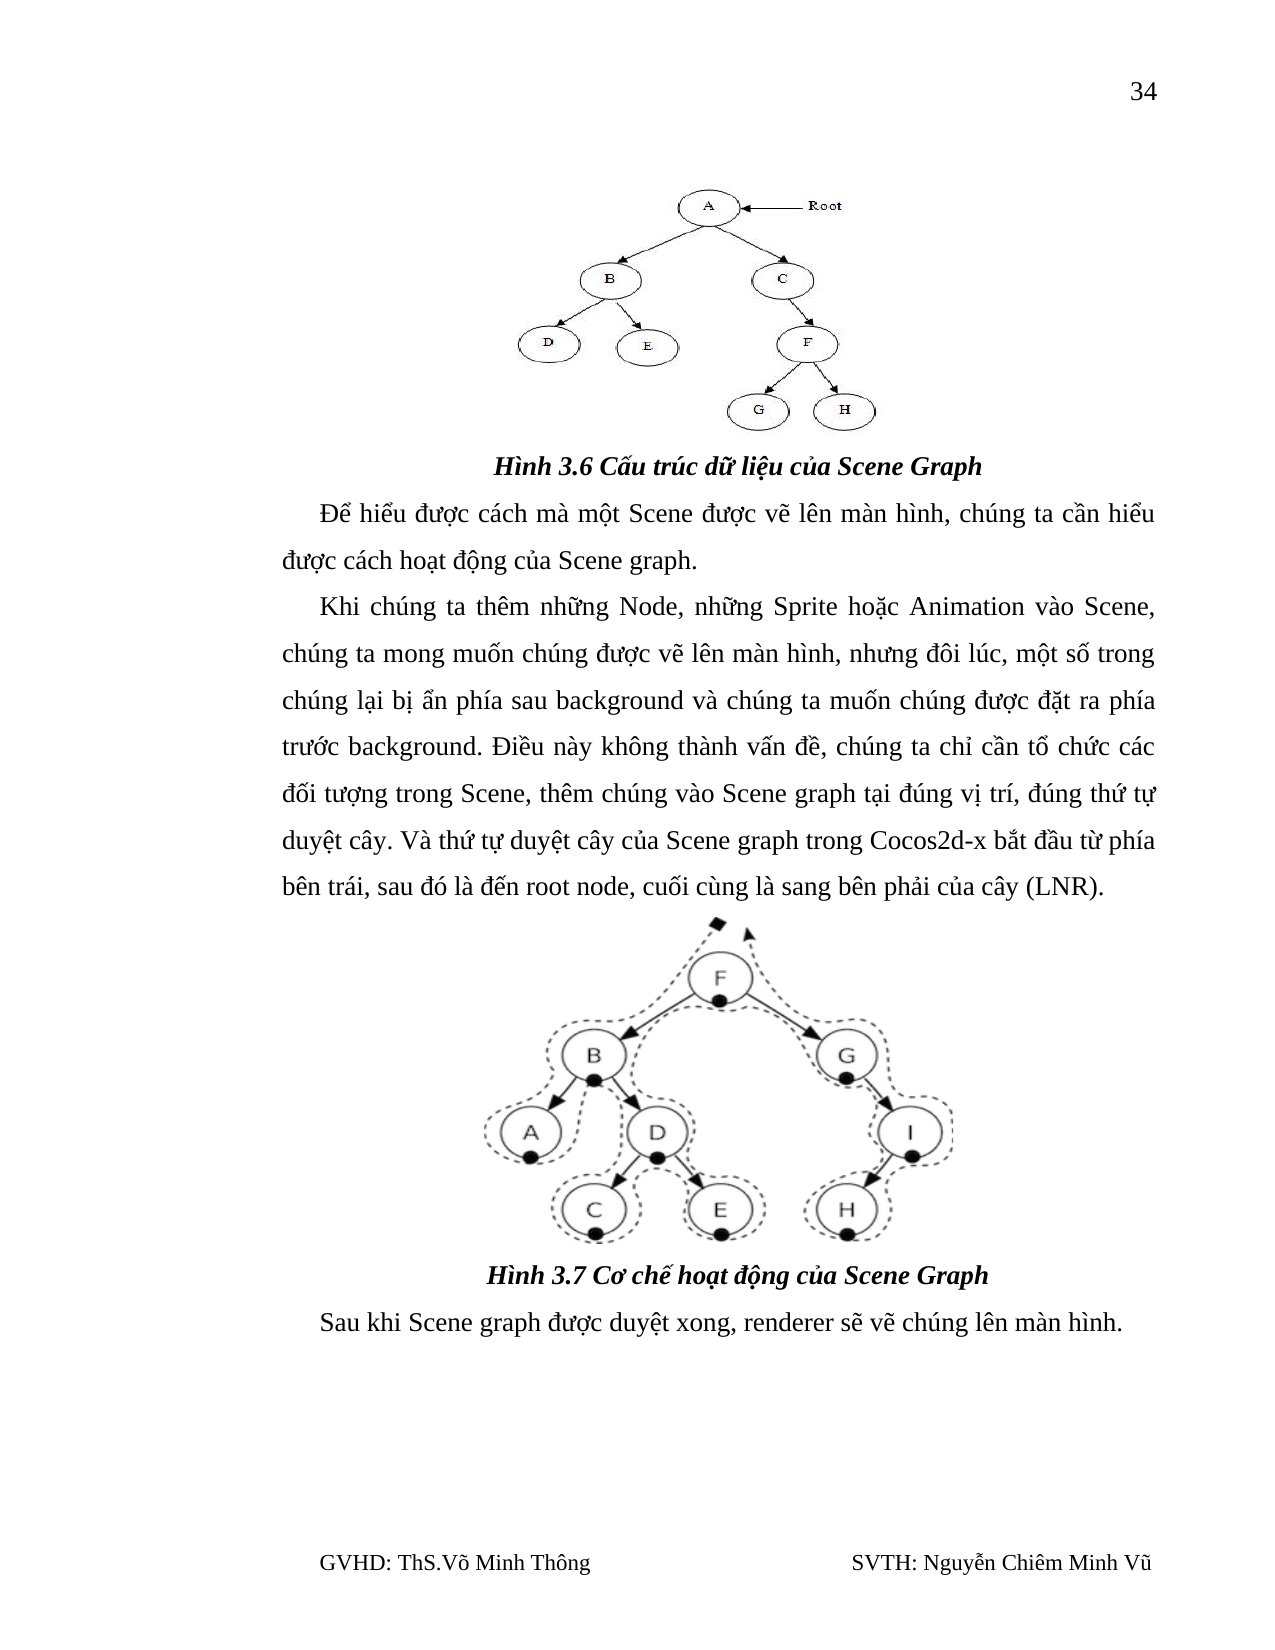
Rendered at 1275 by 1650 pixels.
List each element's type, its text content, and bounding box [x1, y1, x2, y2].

text Khi chúng ta thêm những Node, những Sprite hoặc Animation vào Scene, chúng ta mong muốn chúng được vẽ lên màn hình, nhưng đôi lúc, một số trong chúng lại bị ẩn phía sau background và chúng ta muốn chúng được đặt ra phía trước background. Điều này không thành vấn đề, chúng ta chỉ cần tổ chức các đối tượng trong Scene, thêm chúng vào Scene graph tại đúng vị trí, đúng thứ tự duyệt cây. Và thứ tự duyệt cây của Scene graph trong Cocos2d-x bắt đầu từ phía bên trái, sau đó là đến root node, cuối cùng là sang bên phải của cây (LNR). [282, 591, 1157, 902]
text Để hiểu được cách mà một Scene được vẽ lên màn hình, chúng ta cần hiểu được cách hoạt động của Scene graph. [282, 497, 1157, 575]
subtitle Hình 3.6 Cấu trúc dữ liệu của Scene Graph [282, 451, 1157, 482]
text Sau khi Scene graph được duyệt xong, renderer sẽ vẽ chúng lên màn hình. [282, 1306, 1157, 1337]
subtitle Hình 3.7 Cơ chế hoạt động của Scene Graph [282, 1259, 1157, 1290]
picture [484, 917, 954, 1244]
picture [516, 177, 921, 435]
